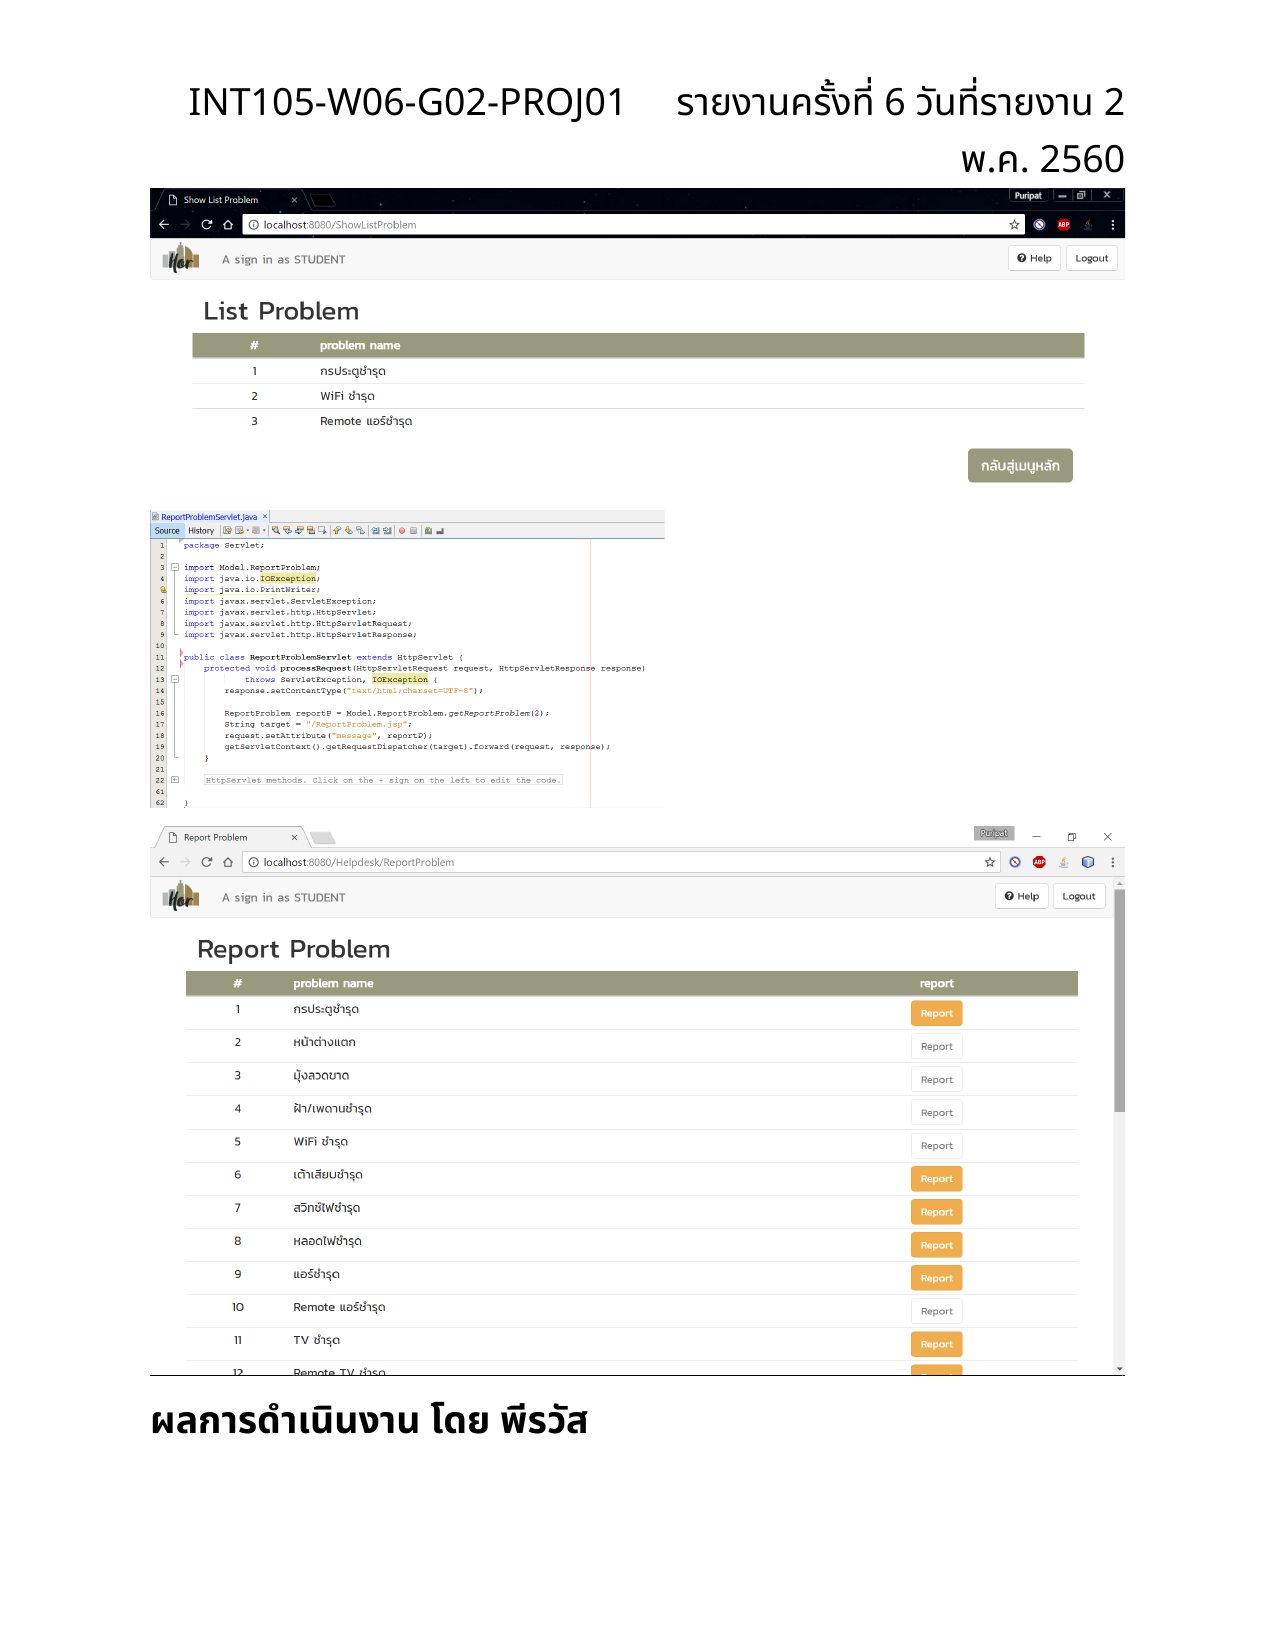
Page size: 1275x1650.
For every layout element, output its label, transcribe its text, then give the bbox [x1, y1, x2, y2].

text ผลการดำเนินงาน โดย พีรวัส [150, 1394, 1125, 1451]
picture [150, 188, 1125, 492]
picture [150, 826, 1125, 1376]
picture [150, 510, 665, 808]
